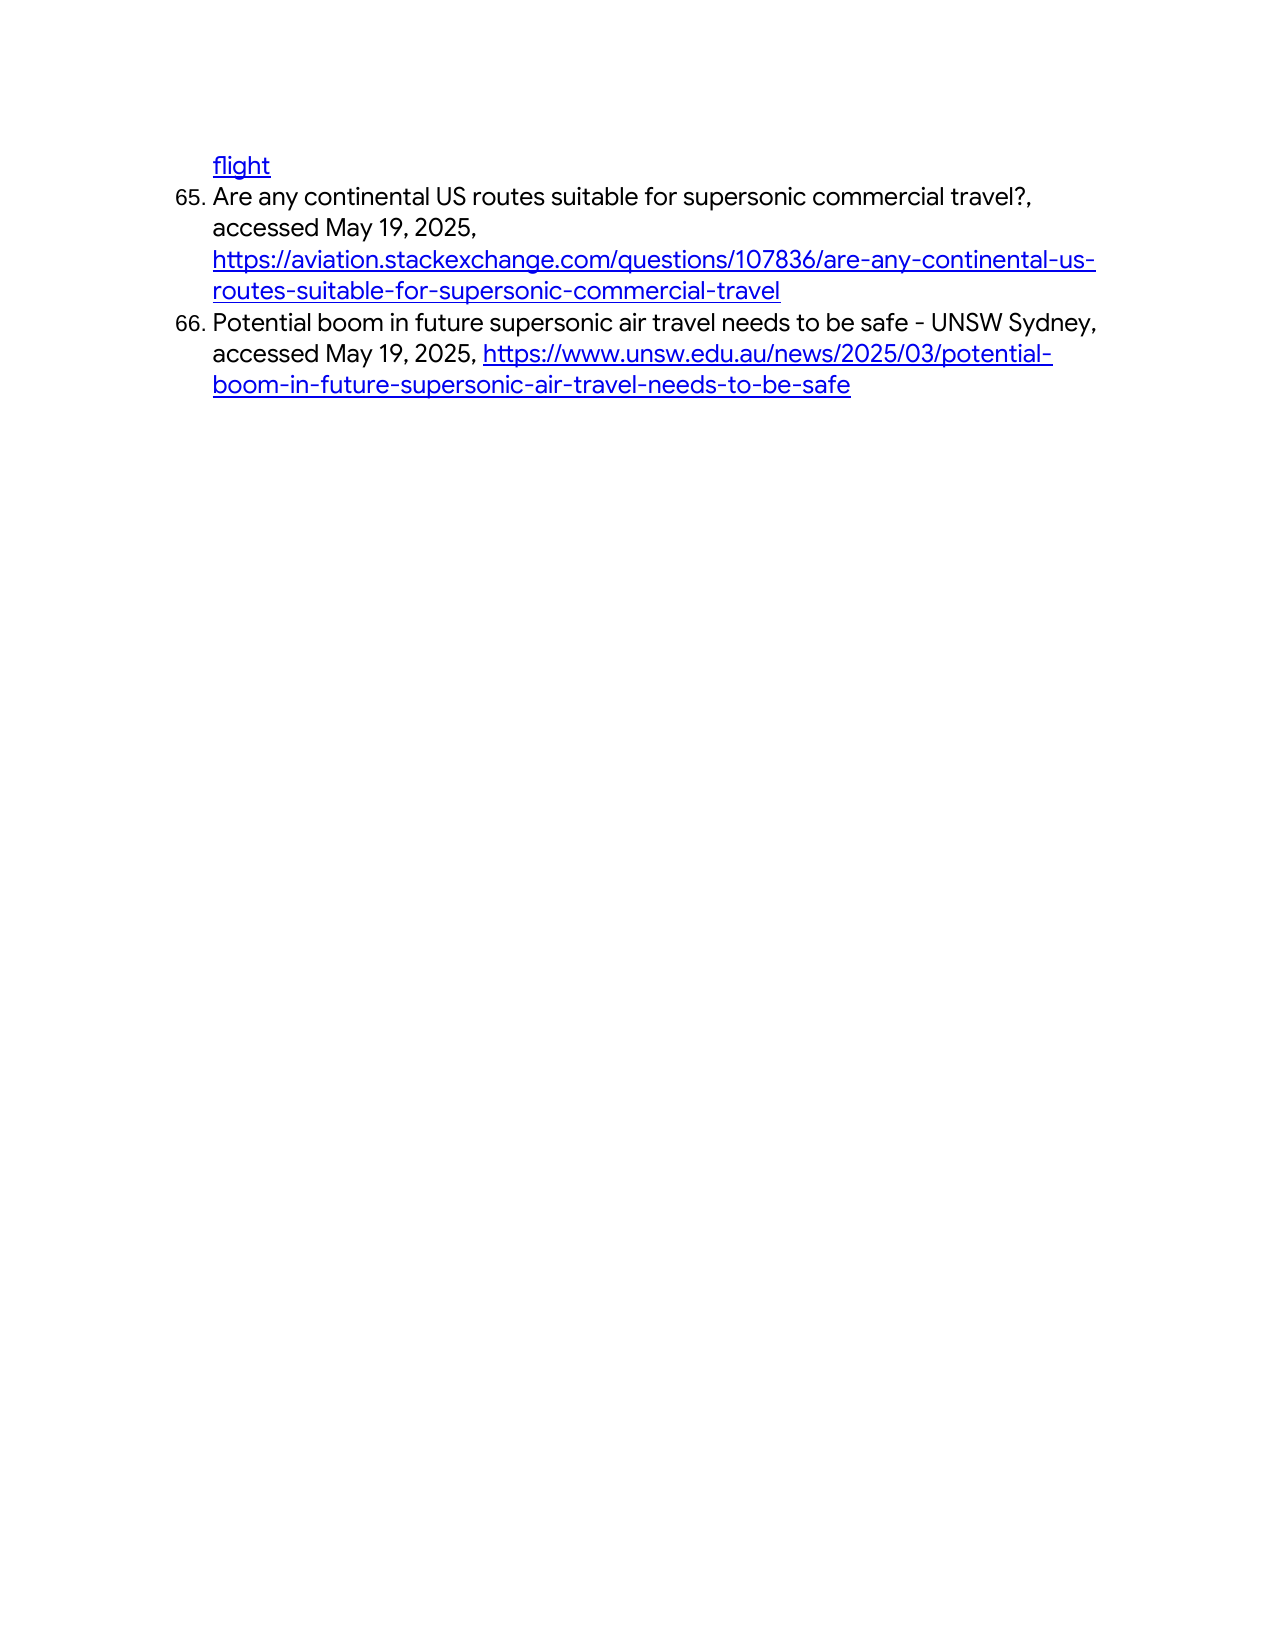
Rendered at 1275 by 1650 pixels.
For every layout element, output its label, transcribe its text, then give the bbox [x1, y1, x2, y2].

list Are any continental US routes suitable for supersonic commercial travel?, accessed May 19, 2025, https://aviation.stackexchange.com/questions/107836/are-any-continental-us-routes-suitable-for-supersonic-commercial-travel [175, 181, 1125, 307]
list Potential boom in future supersonic air travel needs to be safe - UNSW Sydney, accessed May 19, 2025, https://www.unsw.edu.au/news/2025/03/potential-boom-in-future-supersonic-air-travel-needs-to-be-safe [175, 307, 1125, 401]
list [175, 150, 1125, 181]
